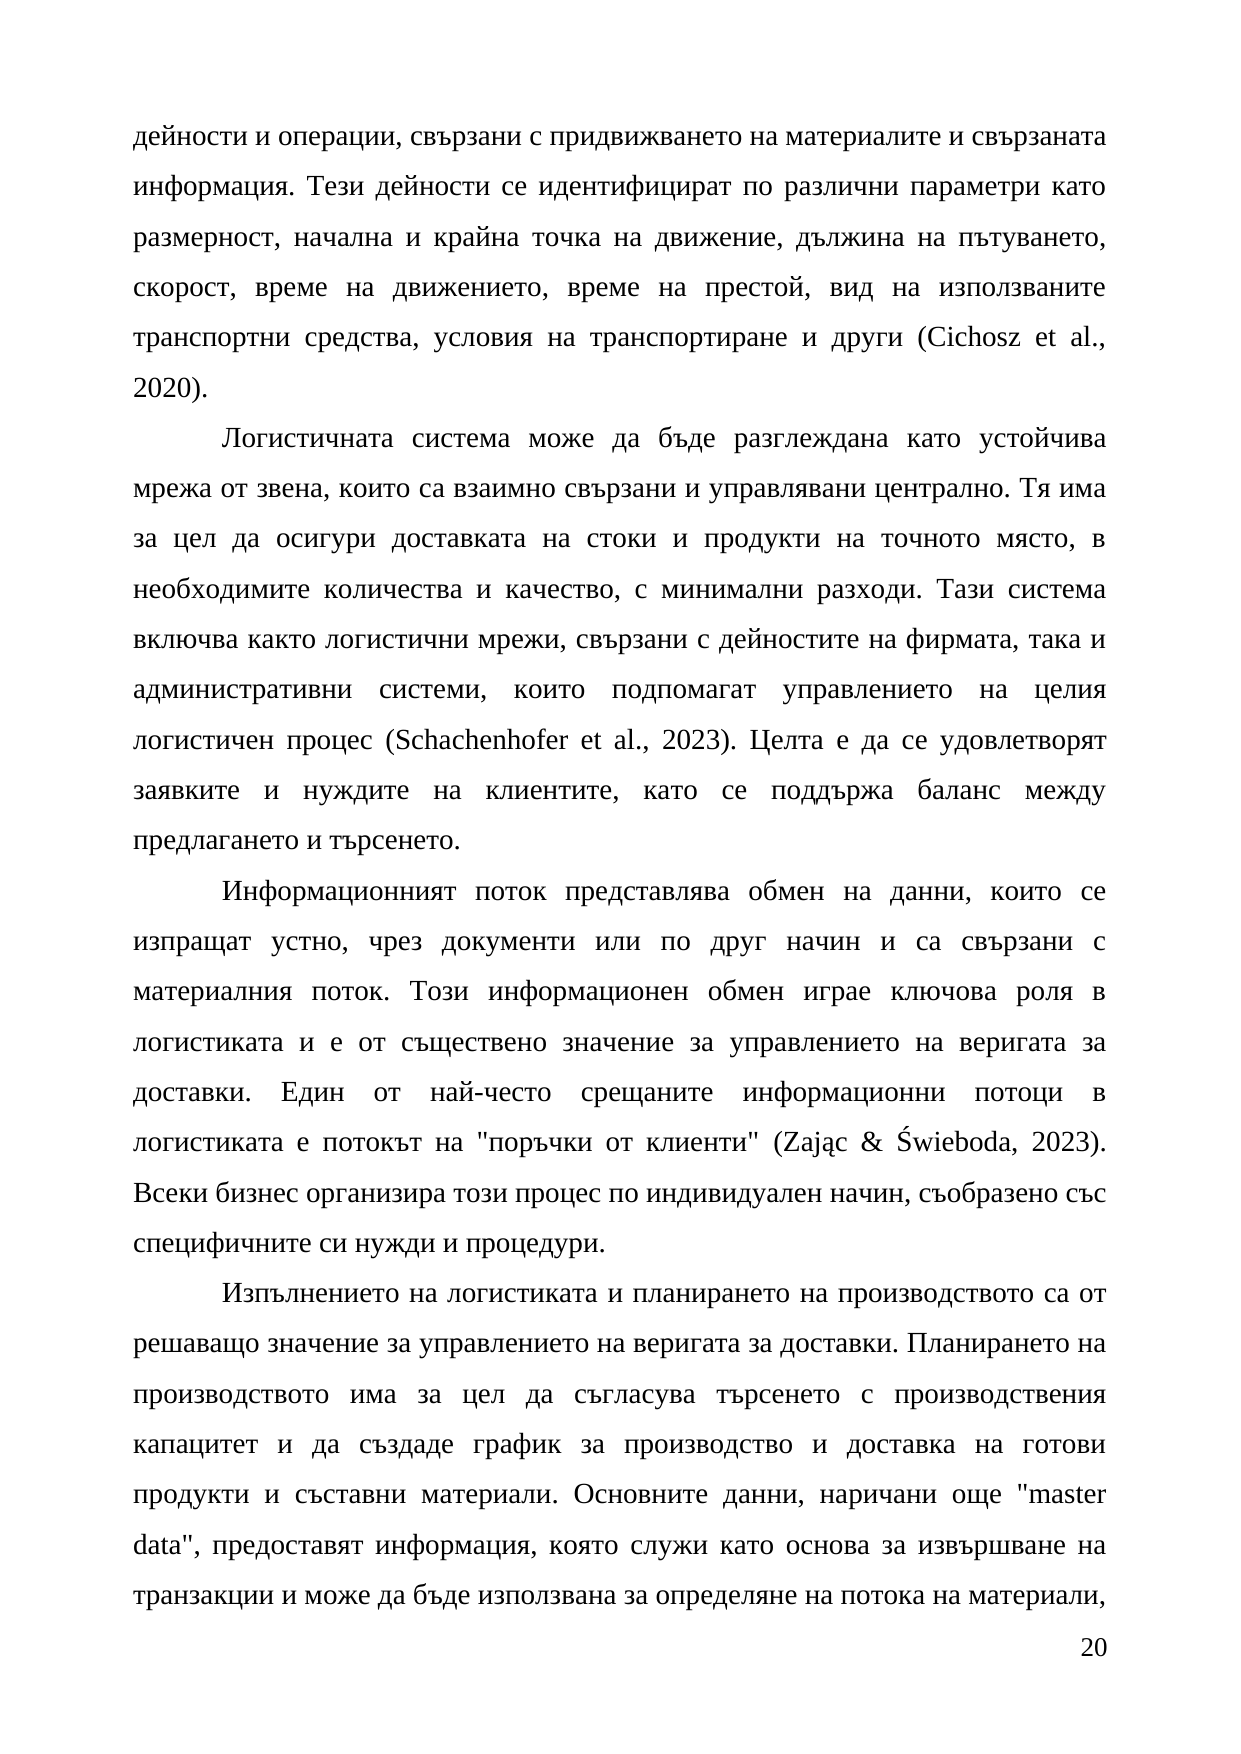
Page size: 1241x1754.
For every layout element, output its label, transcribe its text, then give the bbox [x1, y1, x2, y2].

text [133, 1275, 1107, 1611]
text Информационният поток представлява обмен на данни, които се изпращат устно, чрез документи или по друг начин и са свързани с материалния поток. Този информационен обмен играе ключова роля в логистиката и е от съществено значение за управлението на веригата за доставки. Един от най-често срещаните информационни потоци в логистиката е потокът на "поръчки от клиенти" (Zając & Świeboda, 2023). Всеки бизнес организира този процес по индивидуален начин, съобразено със специфичните си нужди и процедури. [133, 873, 1107, 1258]
text Логистичната система може да бъде разглеждана като устойчива мрежа от звена, които са взаимно свързани и управлявани централно. Тя има за цел да осигури доставката на стоки и продукти на точното място, в необходимите количества и качество, с минимални разходи. Тази система включва както логистични мрежи, свързани с дейностите на фирмата, така и административни системи, които подпомагат управлението на целия логистичен процес (Schachenhofer et al., 2023). Целта е да се удовлетворят заявките и нуждите на клиентите, като се поддържа баланс между предлагането и търсенето. [133, 420, 1107, 856]
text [133, 118, 1107, 403]
